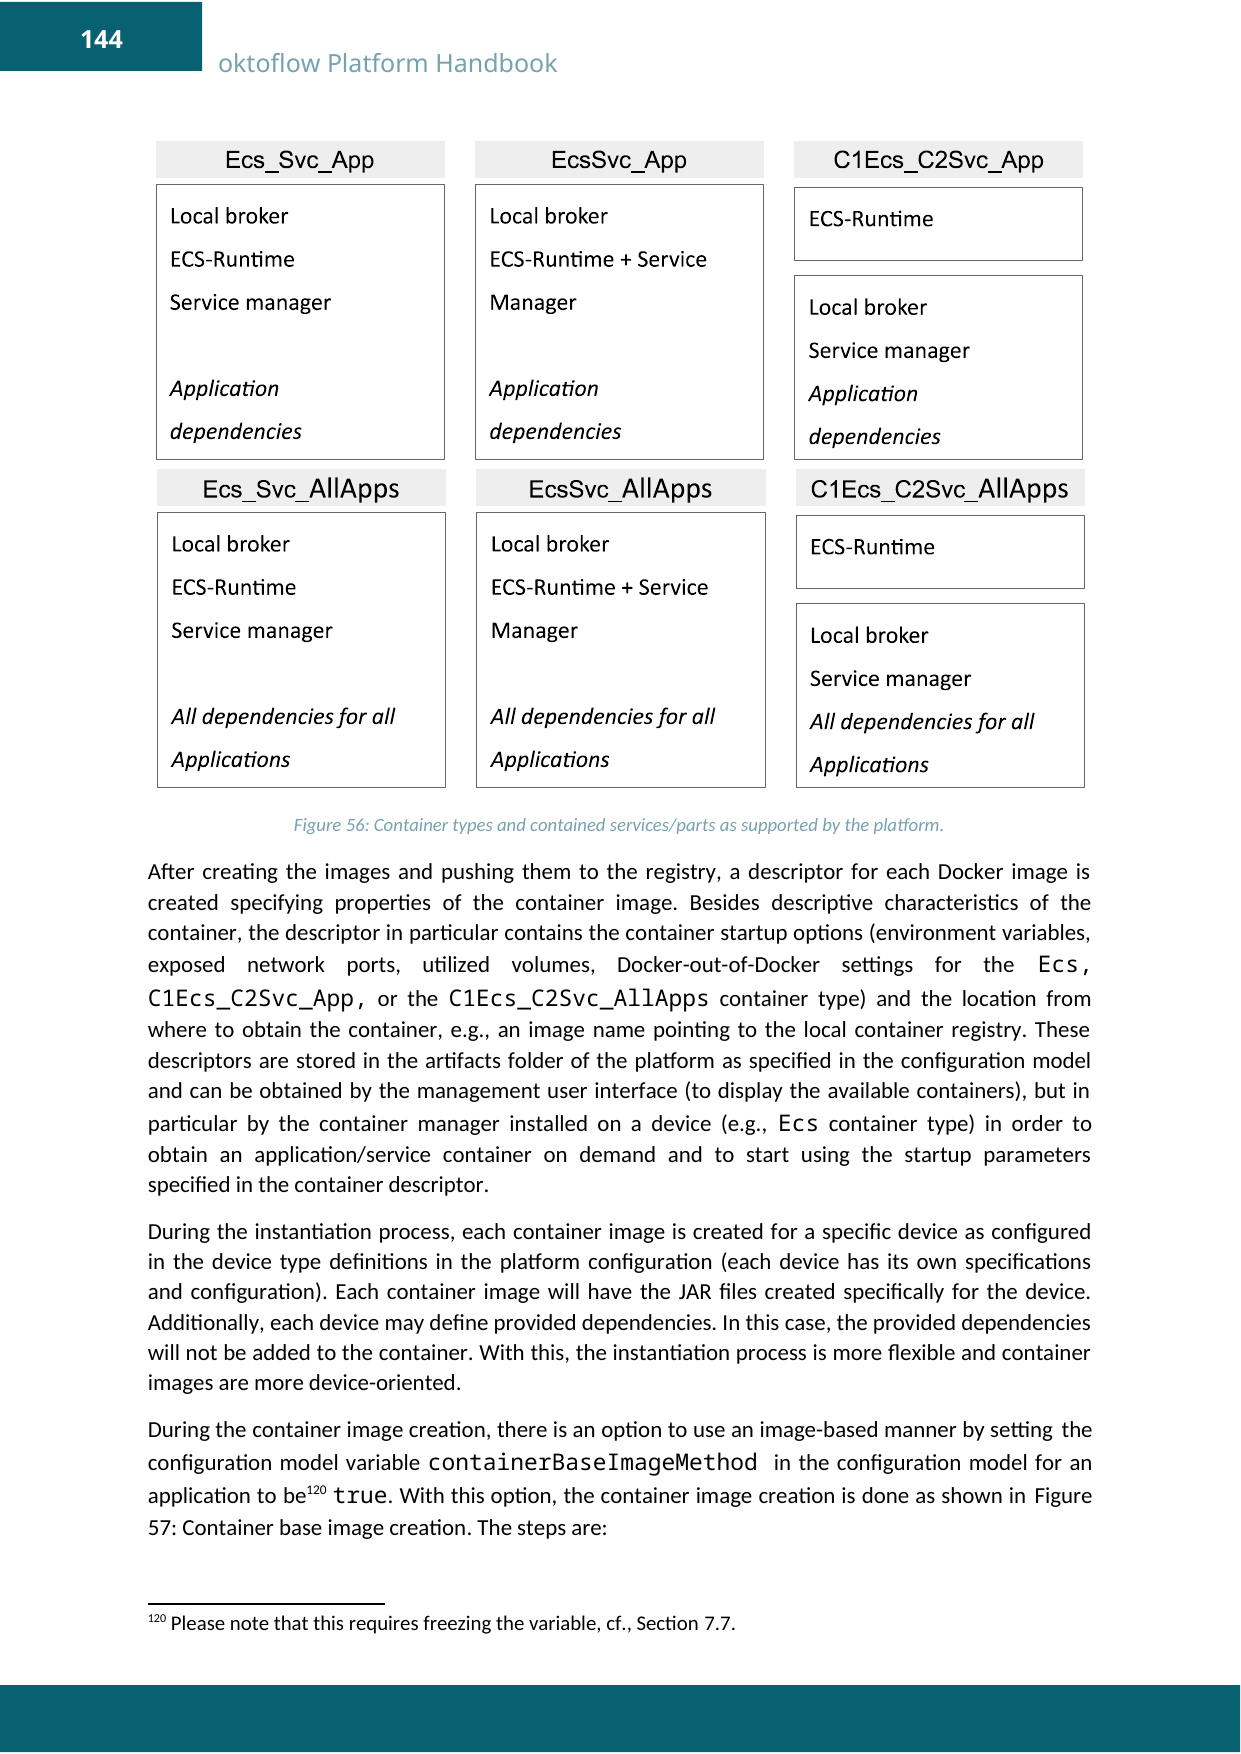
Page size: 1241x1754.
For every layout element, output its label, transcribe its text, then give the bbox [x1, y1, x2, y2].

text During the instantiation process, each container image is created for a specific device as configured in the device type definitions in the platform configuration (each device has its own specifications and configuration). Each container image will have the JAR files created specifically for the device. Additionally, each device may define provided dependencies. In this case, the provided dependencies will not be added to the container. With this, the instantiation process is more flexible and container images are more device-oriented. [148, 1217, 1093, 1396]
text During the container image creation, there is an option to use an image-based manner by setting the configuration model variable containerBaseImageMethod in the configuration model for an application to be true. With this option, the container image creation is done as shown in Figure 57: Container base image creation. The steps are: [148, 1415, 1093, 1541]
text Figure 56: Container types and contained services/parts as supported by the platform. [148, 814, 1093, 837]
text After creating the images and pushing them to the registry, a descriptor for each Docker image is created specifying properties of the container image. Besides descriptive characteristics of the container, the descriptor in particular contains the container startup options (environment variables, exposed network ports, utilized volumes, Docker-out-of-Docker settings for the Ecs, C1Ecs_C2Svc_App, or the C1Ecs_C2Svc_AllApps container type) and the location from where to obtain the container, e.g., an image name pointing to the local container registry. These descriptors are stored in the artifacts folder of the platform as specified in the configuration model and can be obtained by the management user interface (to display the available containers), but in particular by the container manager installed on a device (e.g., Ecs container type) in order to obtain an application/service container on demand and to start using the startup parameters specified in the container descriptor. [148, 857, 1093, 1198]
